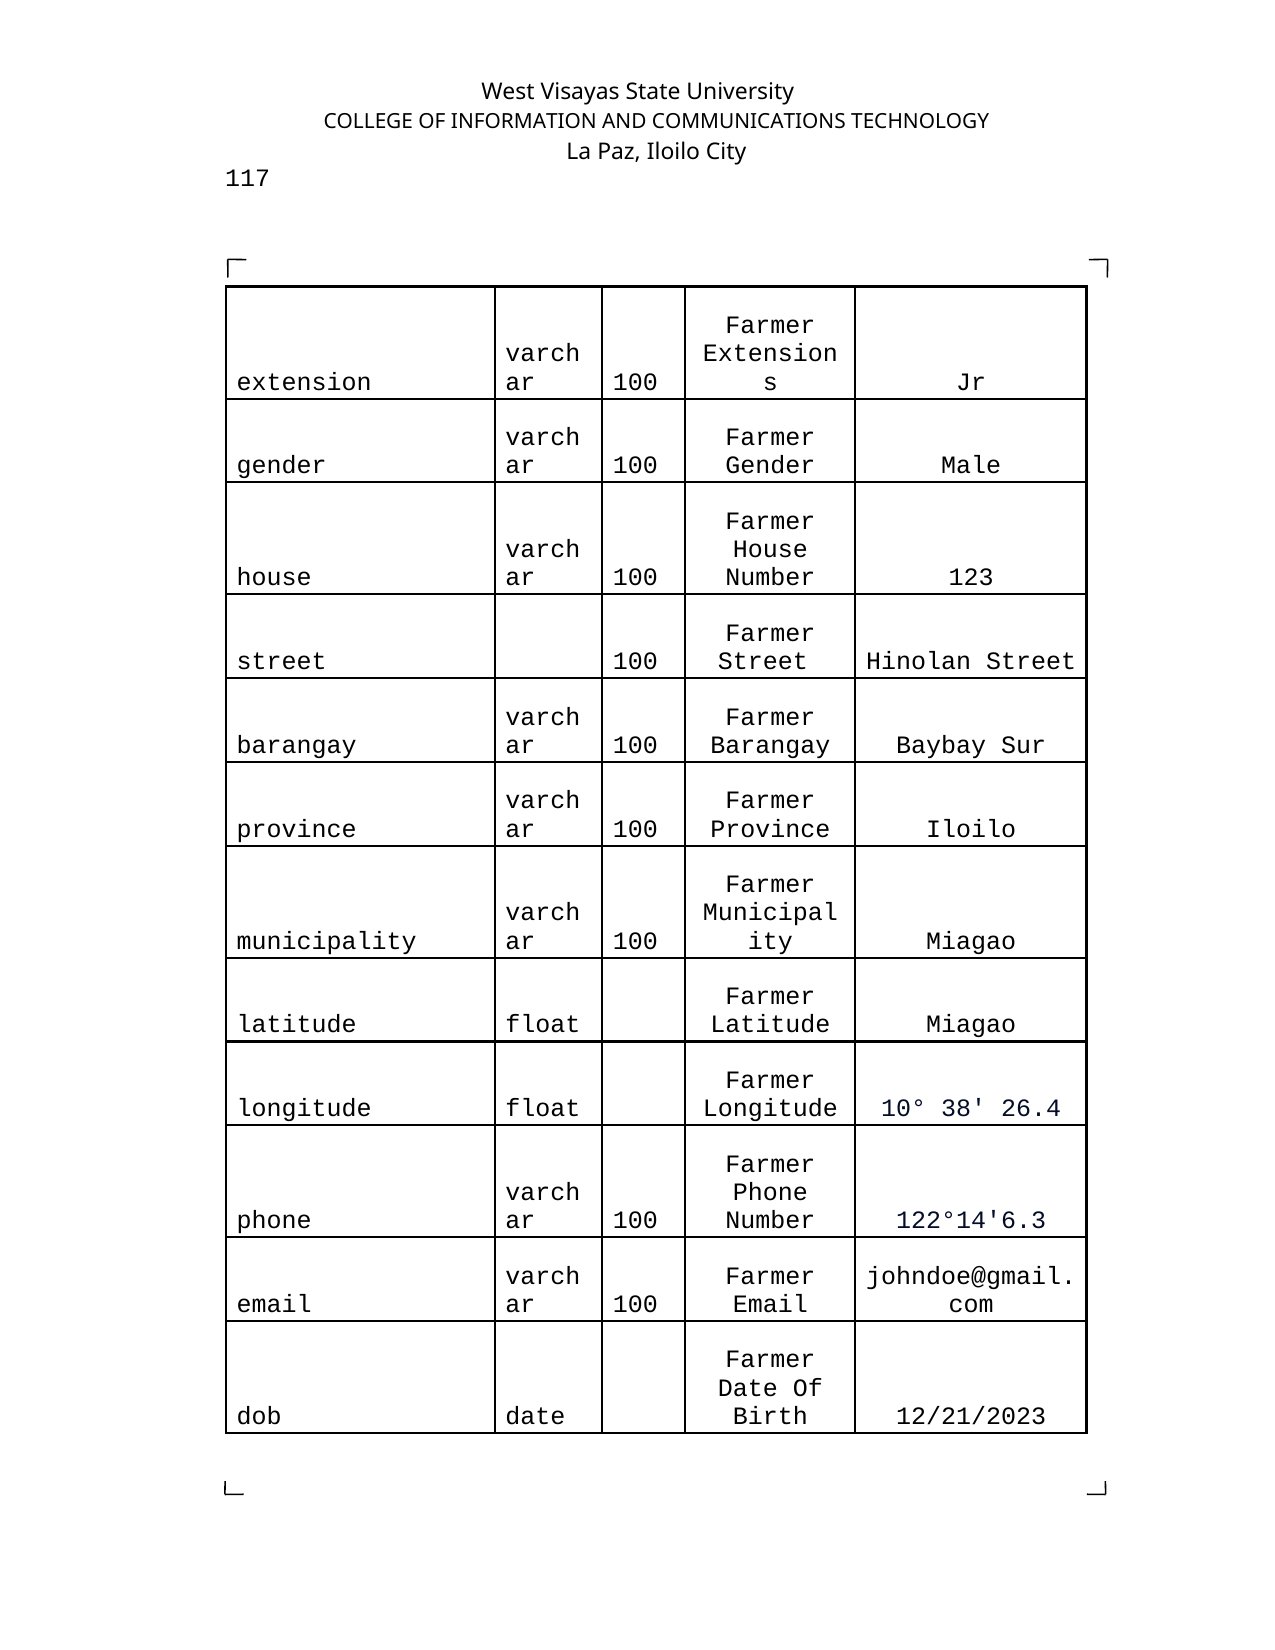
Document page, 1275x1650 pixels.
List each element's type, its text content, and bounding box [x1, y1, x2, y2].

table_cell varchar [496, 400, 601, 481]
table_cell longitude [227, 1043, 494, 1124]
table_cell Farmer House Number [686, 483, 854, 593]
table_cell 100 [603, 595, 684, 677]
table_cell 100 [603, 847, 684, 957]
table_cell float [496, 959, 601, 1040]
table_cell varchar [496, 763, 601, 844]
table_cell 100 [603, 679, 684, 761]
table_cell 12/21/2023 [856, 1322, 1085, 1432]
table_cell 10° 38' 26.4 [856, 1043, 1085, 1124]
table_cell varchar [496, 847, 601, 957]
table_cell province [227, 763, 494, 844]
table_cell [603, 959, 684, 1040]
table_cell date [496, 1322, 601, 1432]
table_cell [603, 1322, 684, 1432]
table_cell Farmer Street [686, 595, 854, 677]
table_cell Jr [856, 288, 1085, 397]
table_cell Farmer Phone Number [686, 1126, 854, 1236]
table_cell varchar [496, 1126, 601, 1236]
table_cell [603, 1043, 684, 1124]
table_cell Miagao [856, 959, 1085, 1040]
table_cell gender [227, 400, 494, 481]
table_cell varchar [496, 288, 601, 397]
table_cell Farmer Province [686, 763, 854, 844]
table_cell municipality [227, 847, 494, 957]
table_cell [496, 595, 601, 677]
table_cell 100 [603, 288, 684, 397]
table_cell extension [227, 288, 494, 397]
table_cell barangay [227, 679, 494, 761]
table_cell johndoe@gmail.com [856, 1238, 1085, 1320]
table_cell Male [856, 400, 1085, 481]
table_cell Hinolan Street [856, 595, 1085, 677]
table_cell phone [227, 1126, 494, 1236]
table_cell varchar [496, 1238, 601, 1320]
table_cell 100 [603, 1238, 684, 1320]
table_cell Miagao [856, 847, 1085, 957]
table_cell house [227, 483, 494, 593]
table_cell Farmer Municipality [686, 847, 854, 957]
table_cell latitude [227, 959, 494, 1040]
table_cell varchar [496, 483, 601, 593]
table_cell Iloilo [856, 763, 1085, 844]
table_cell Farmer Extensions [686, 288, 854, 397]
table_cell 100 [603, 483, 684, 593]
table_cell Farmer Date Of Birth [686, 1322, 854, 1432]
table_cell dob [227, 1322, 494, 1432]
table_cell Farmer Barangay [686, 679, 854, 761]
table_cell varchar [496, 679, 601, 761]
table_cell 122°14'6.3 [856, 1126, 1085, 1236]
table_cell Baybay Sur [856, 679, 1085, 761]
table_cell Farmer Email [686, 1238, 854, 1320]
table_cell street [227, 595, 494, 677]
table_cell 123 [856, 483, 1085, 593]
table_cell Farmer Latitude [686, 959, 854, 1040]
table_cell Farmer Longitude [686, 1043, 854, 1124]
table_cell 100 [603, 763, 684, 844]
table_cell 100 [603, 1126, 684, 1236]
table_cell email [227, 1238, 494, 1320]
table_cell Farmer Gender [686, 400, 854, 481]
table_cell 100 [603, 400, 684, 481]
table_cell float [496, 1043, 601, 1124]
